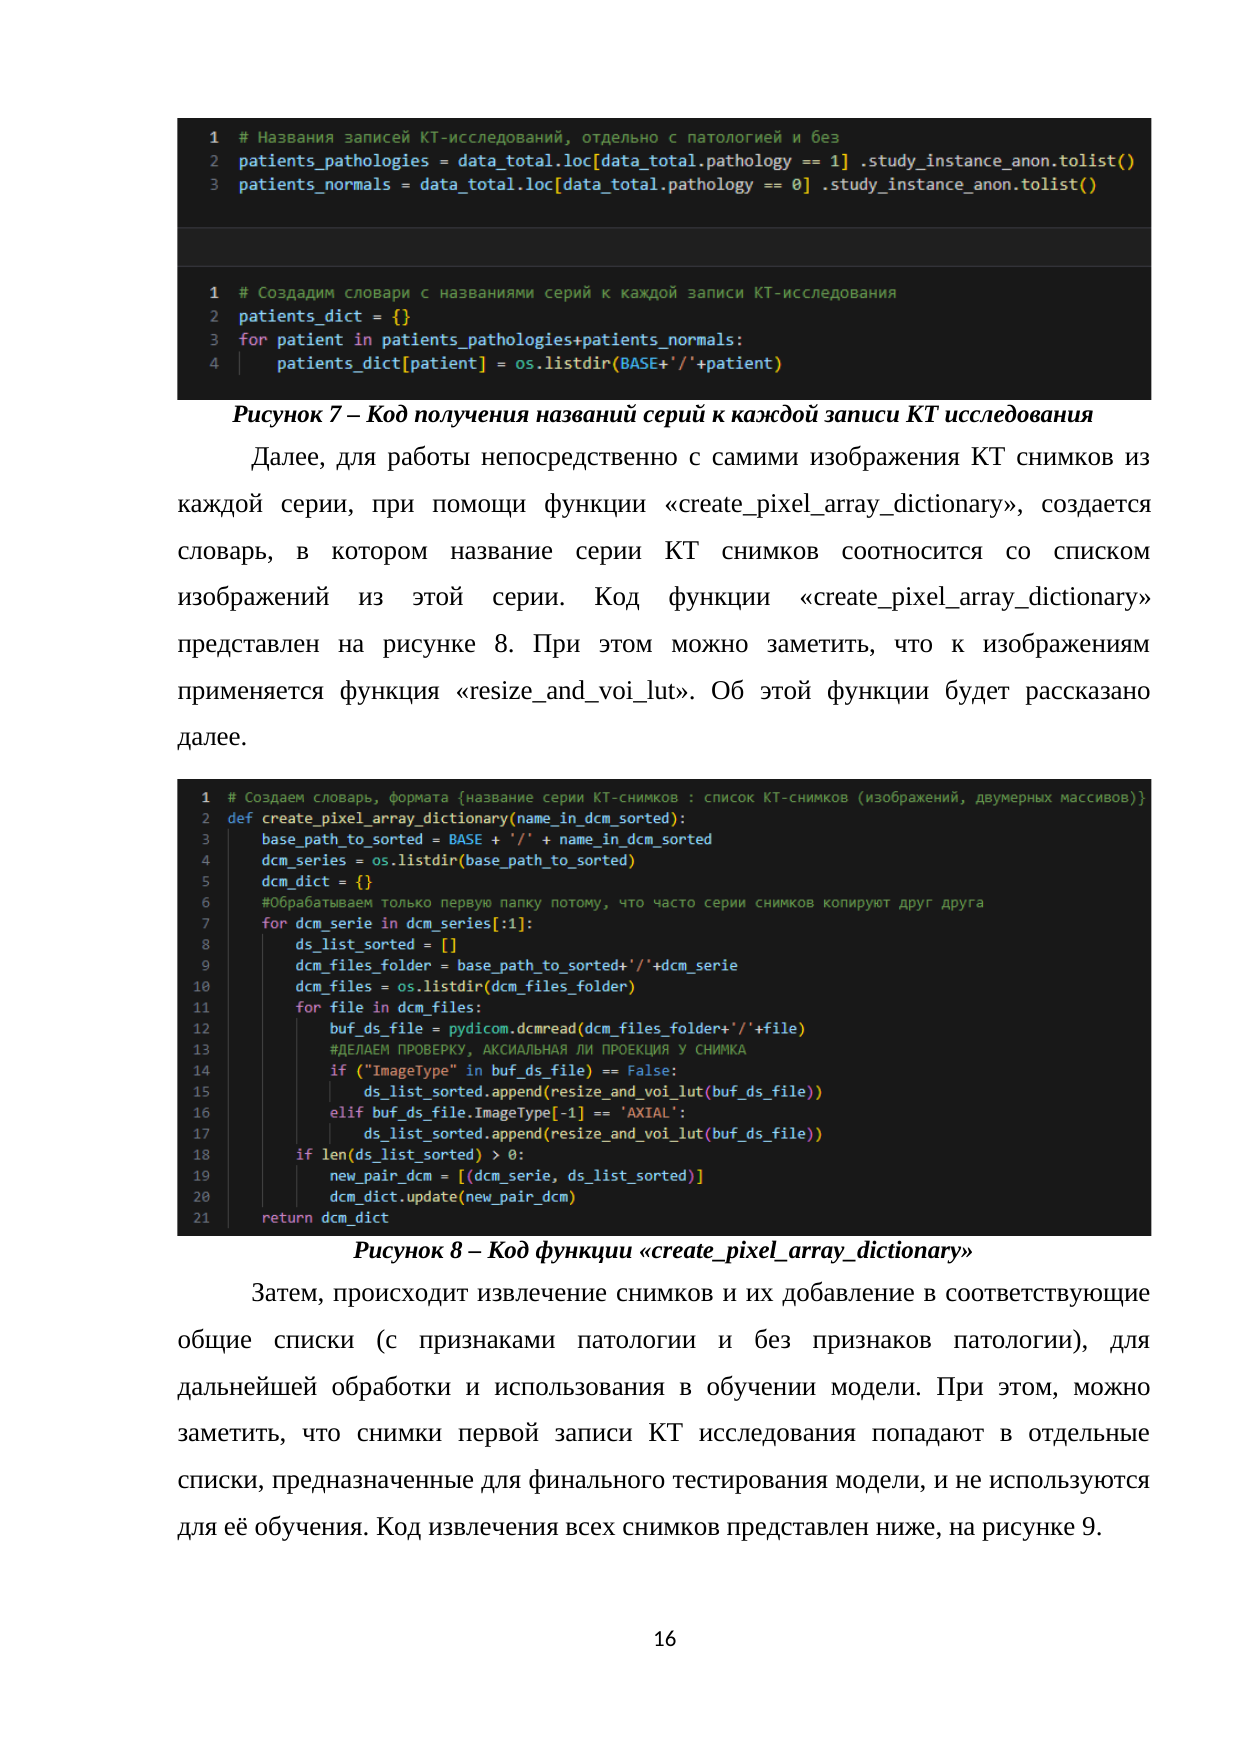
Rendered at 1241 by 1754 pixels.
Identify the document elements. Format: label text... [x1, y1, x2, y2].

text Рисунок 8 – Код функции «create_pixel_array_dictionary» [177, 1236, 1152, 1264]
text Затем, происходит извлечение снимков и их добавление в соответствующие общие списки (с признаками патологии и без признаков патологии), для дальнейшей обработки и использования в обучении модели. При этом, можно заметить, что снимки первой записи КТ исследования попадают в отдельные списки, предназначенные для финального тестирования модели, и не используются для её обучения. Код извлечения всех снимков представлен ниже, на рисунке 9. [177, 1277, 1152, 1541]
text Далее, для работы непосредственно с самими изображения КТ снимков из каждой серии, при помощи функции «create_pixel_array_dictionary», создается словарь, в котором название серии КТ снимков соотносится со списком изображений из этой серии. Код функции «create_pixel_array_dictionary» представлен на рисунке 8. При этом можно заметить, что к изображениям применяется функция «resize_and_voi_lut». Об этой функции будет рассказано далее. [177, 440, 1152, 752]
picture [177, 779, 1152, 1236]
picture [177, 118, 1152, 400]
text Рисунок 7 – Код получения названий серий к каждой записи КТ исследования [177, 400, 1152, 428]
